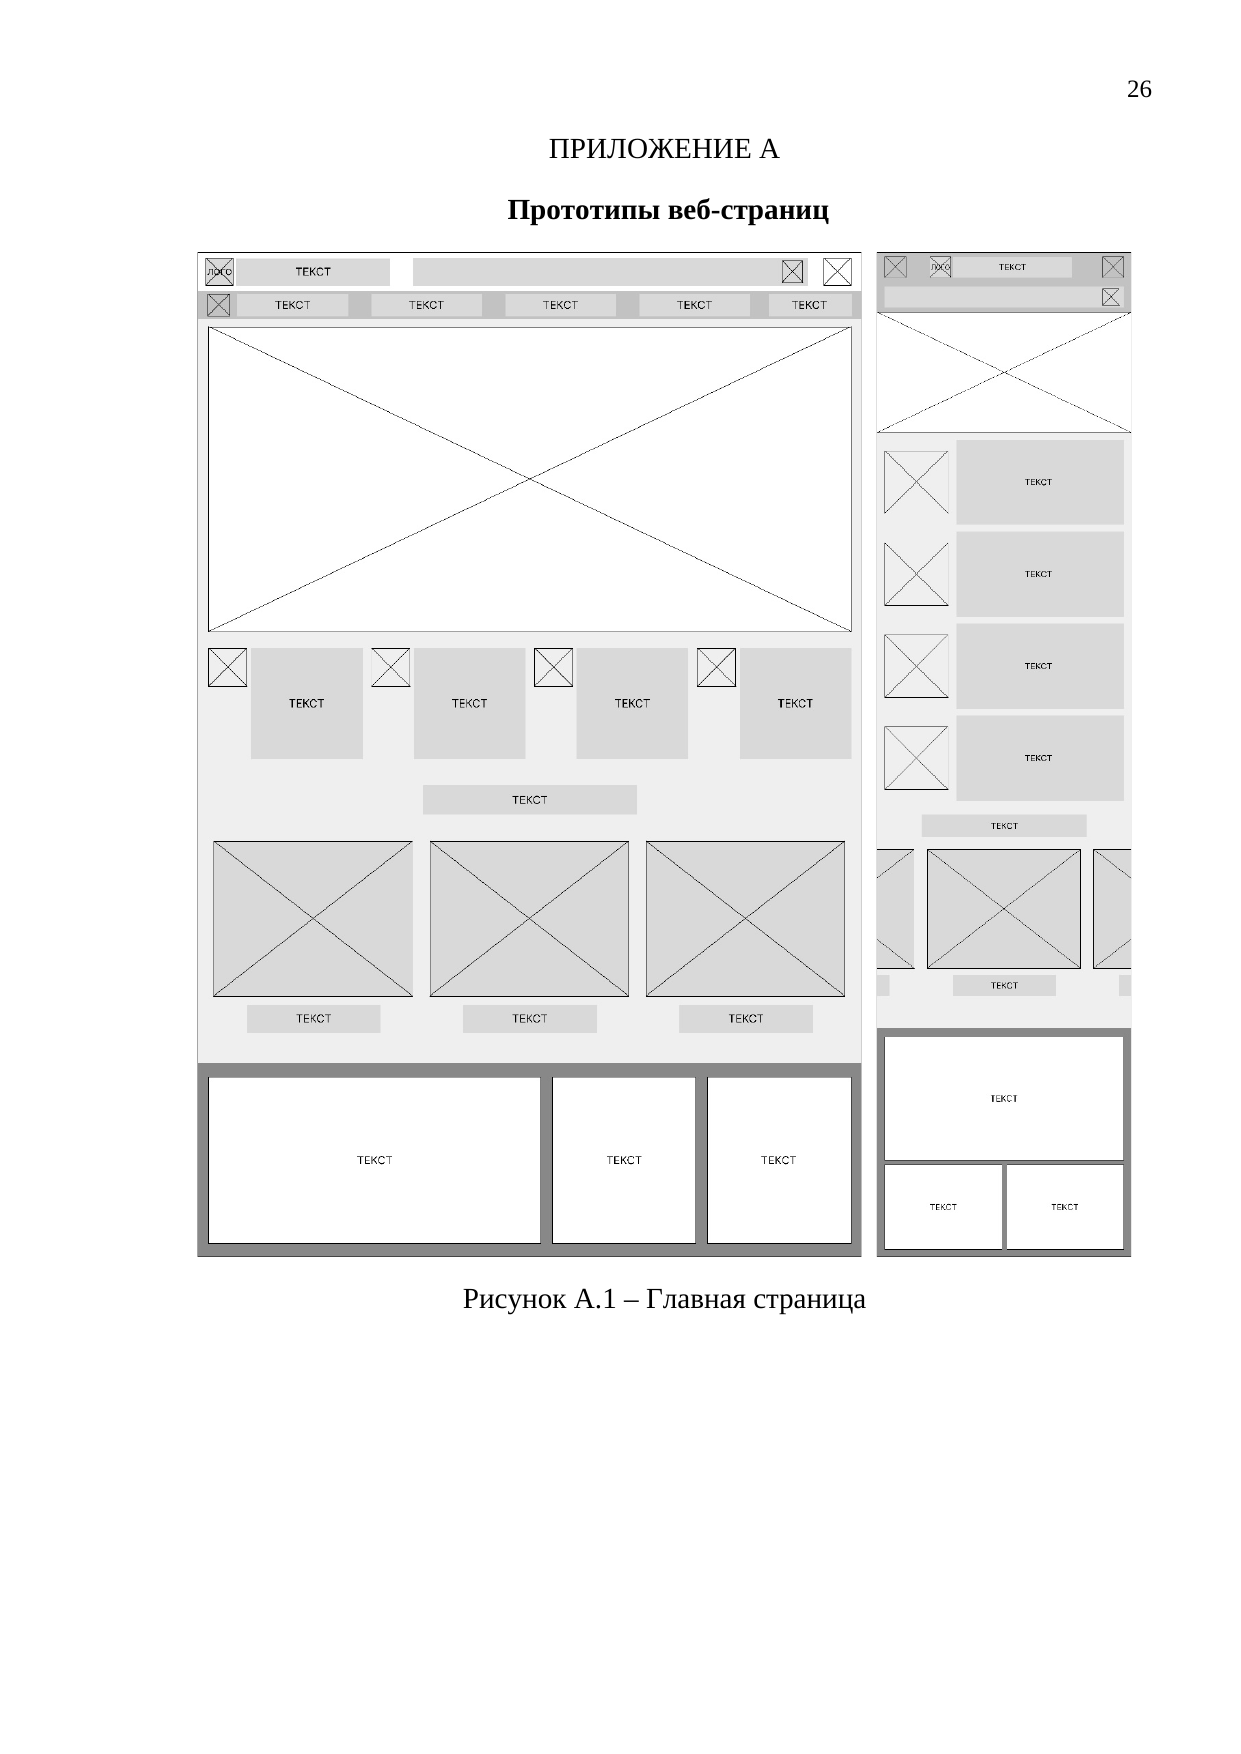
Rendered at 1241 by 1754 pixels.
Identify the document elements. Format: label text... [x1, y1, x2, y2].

text Рисунок А.1 – Главная страница [177, 1282, 1152, 1315]
picture [197, 252, 862, 1257]
subtitle Прототипы веб-страниц [177, 192, 1152, 225]
picture [876, 252, 1132, 1257]
subtitle ПРИЛОЖЕНИЕ А [177, 131, 1152, 165]
